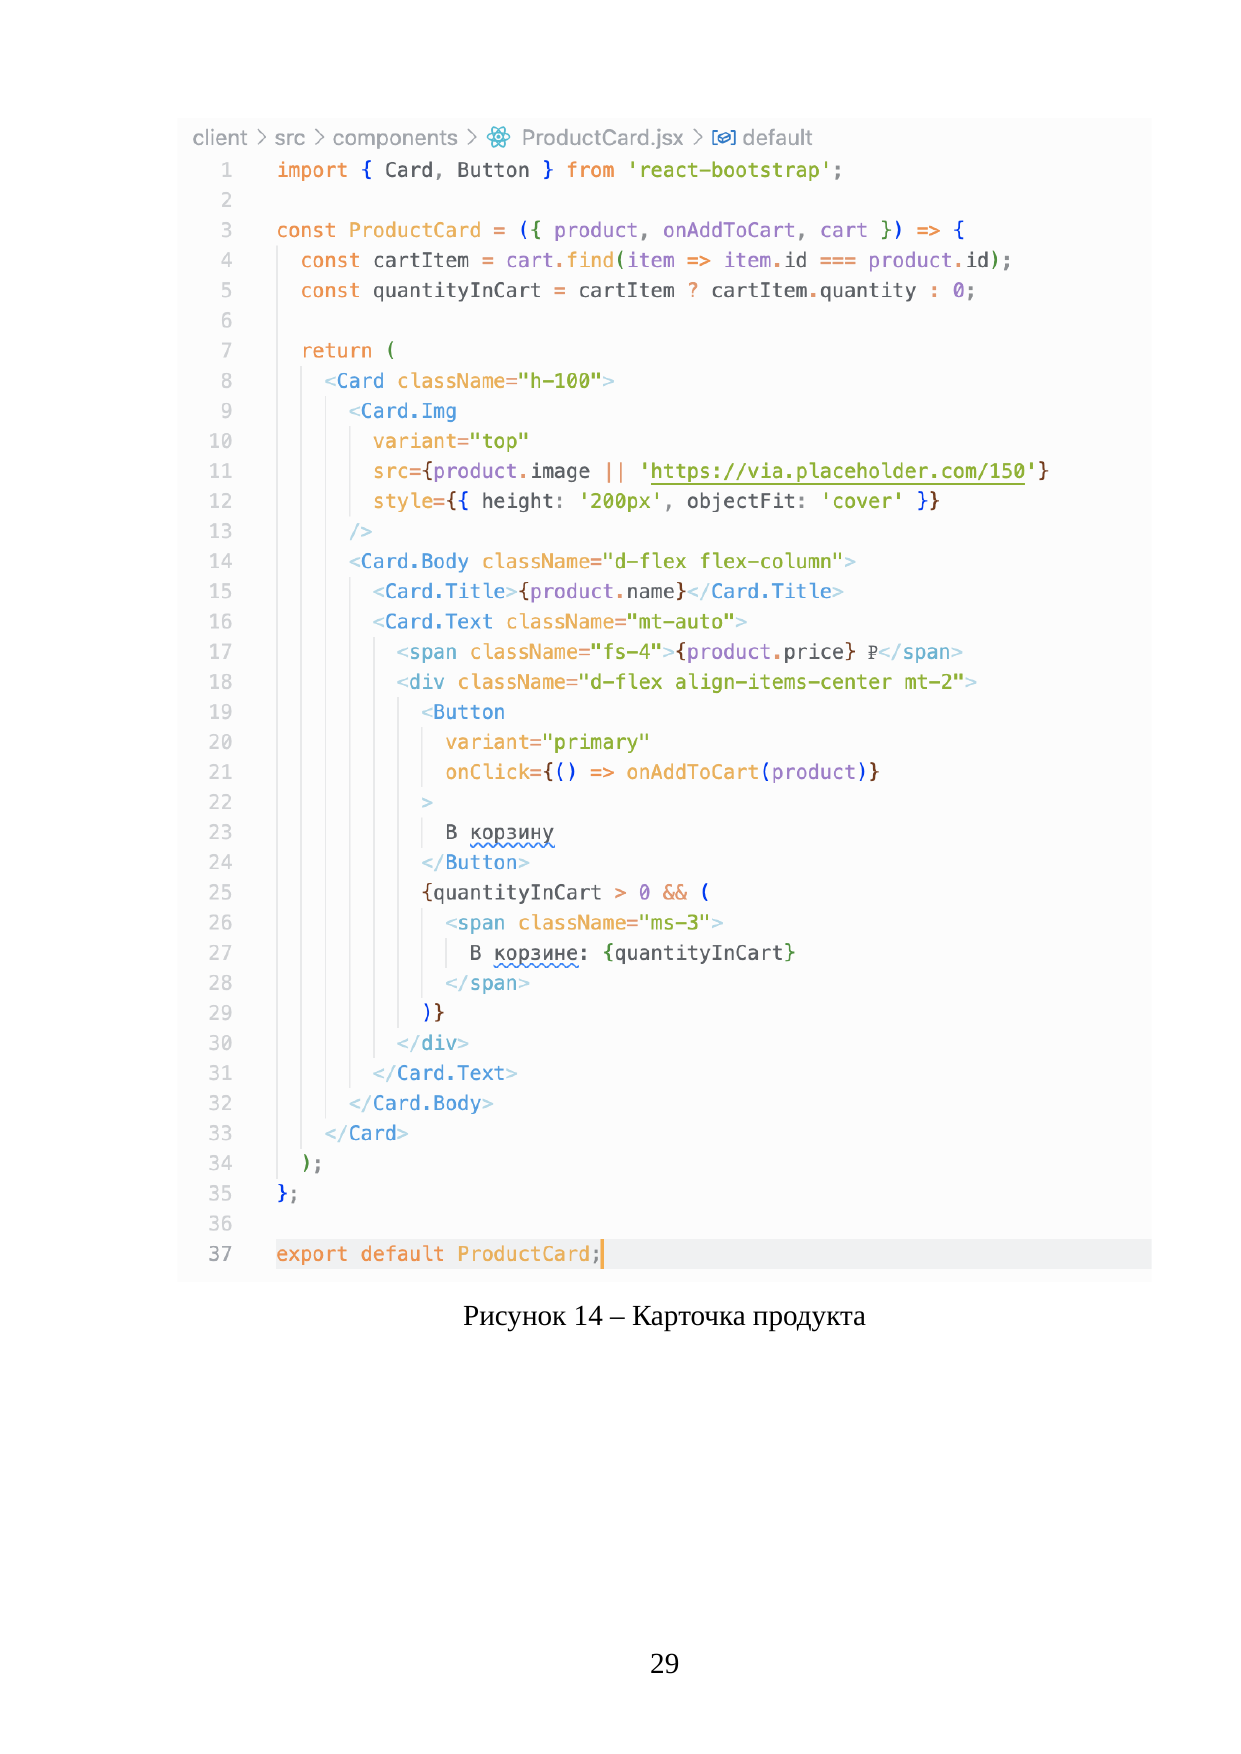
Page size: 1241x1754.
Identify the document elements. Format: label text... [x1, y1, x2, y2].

picture [177, 118, 1152, 1282]
text Рисунок 14 – Карточка продукта [177, 1298, 1152, 1332]
